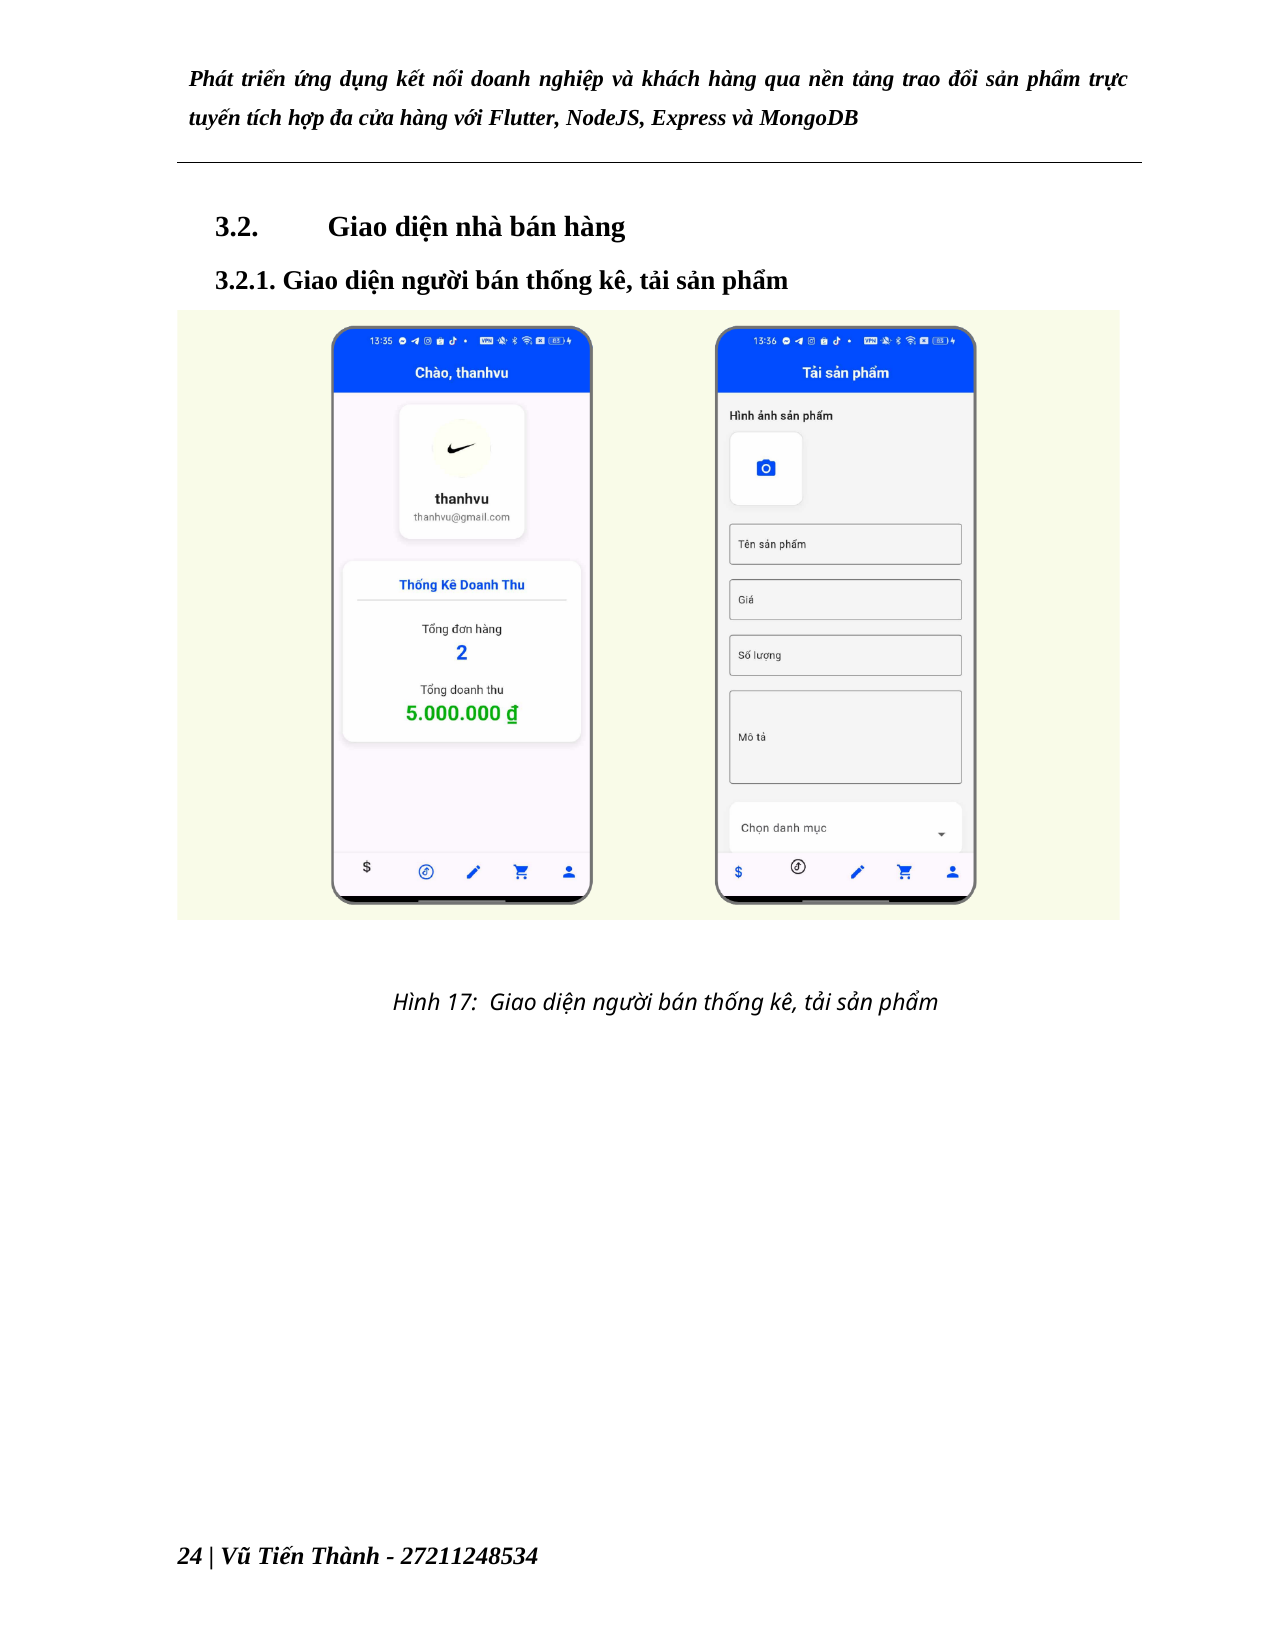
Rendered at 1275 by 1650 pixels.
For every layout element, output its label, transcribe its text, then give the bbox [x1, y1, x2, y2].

subtitle Giao diện nhà bán hàng [215, 209, 1156, 243]
picture [177, 310, 1120, 920]
subtitle Hình 17: Giao diện người bán thống kê, tải sản phẩm [177, 986, 1156, 1017]
subtitle 3.2.1. Giao diện người bán thống kê, tải sản phẩm [177, 264, 1156, 295]
